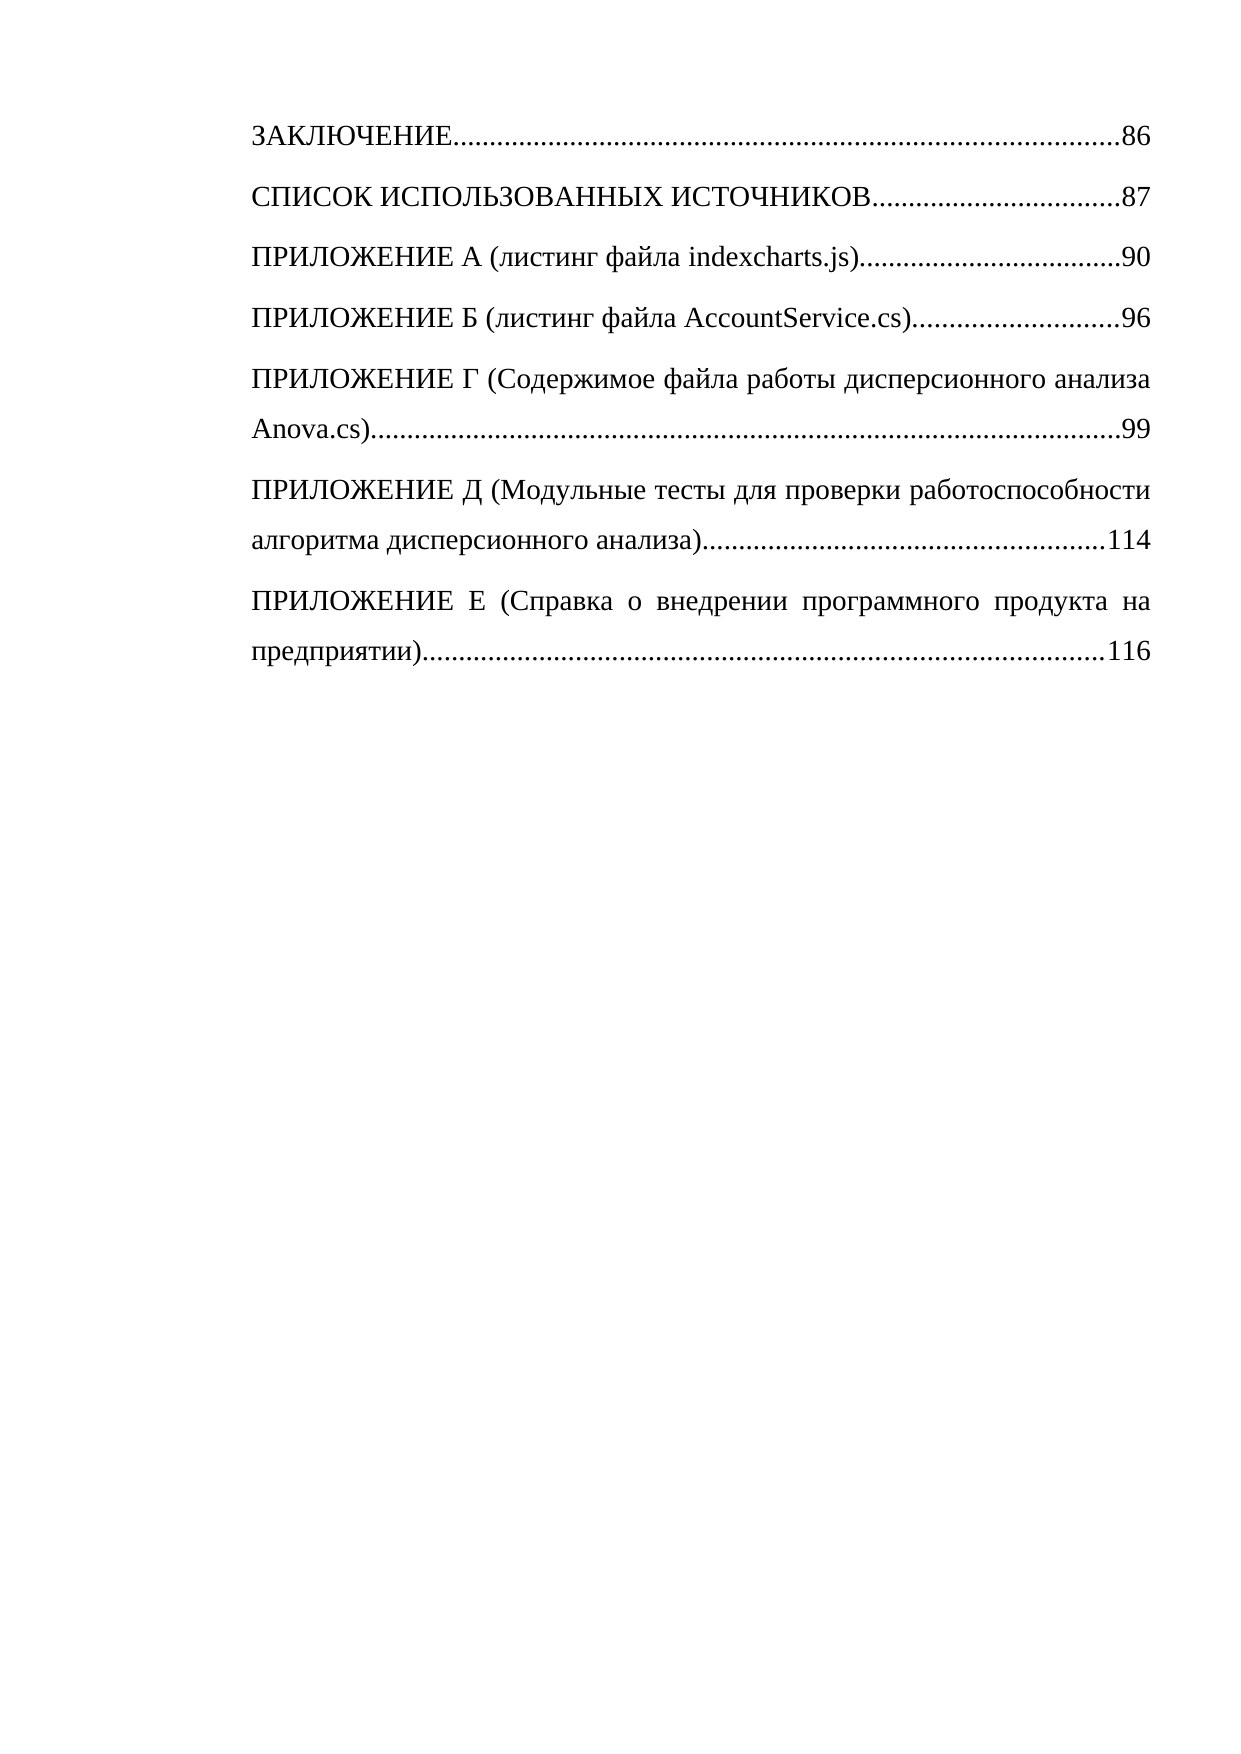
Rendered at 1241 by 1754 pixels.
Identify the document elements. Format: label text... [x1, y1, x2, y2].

text ПРИЛОЖЕНИЕ Г (Содержимое файла работы дисперсионного анализа Anova.cs) 99 [251, 361, 1152, 445]
text ПРИЛОЖЕНИЕ Б (листинг файла AccountService.cs) 96 [251, 300, 1152, 334]
text ПРИЛОЖЕНИЕ А (листинг файла indexcharts.js) 90 [251, 239, 1152, 273]
text СПИСОК ИСПОЛЬЗОВАННЫХ ИСТОЧНИКОВ 87 [251, 179, 1152, 212]
text ЗАКЛЮЧЕНИЕ 86 [251, 118, 1152, 152]
text ПРИЛОЖЕНИЕ Е (Справка о внедрении программного продукта на предприятии) 116 [251, 583, 1152, 667]
text ПРИЛОЖЕНИЕ Д (Модульные тесты для проверки работоспособности алгоритма дисперсионного анализа) 114 [251, 472, 1152, 556]
